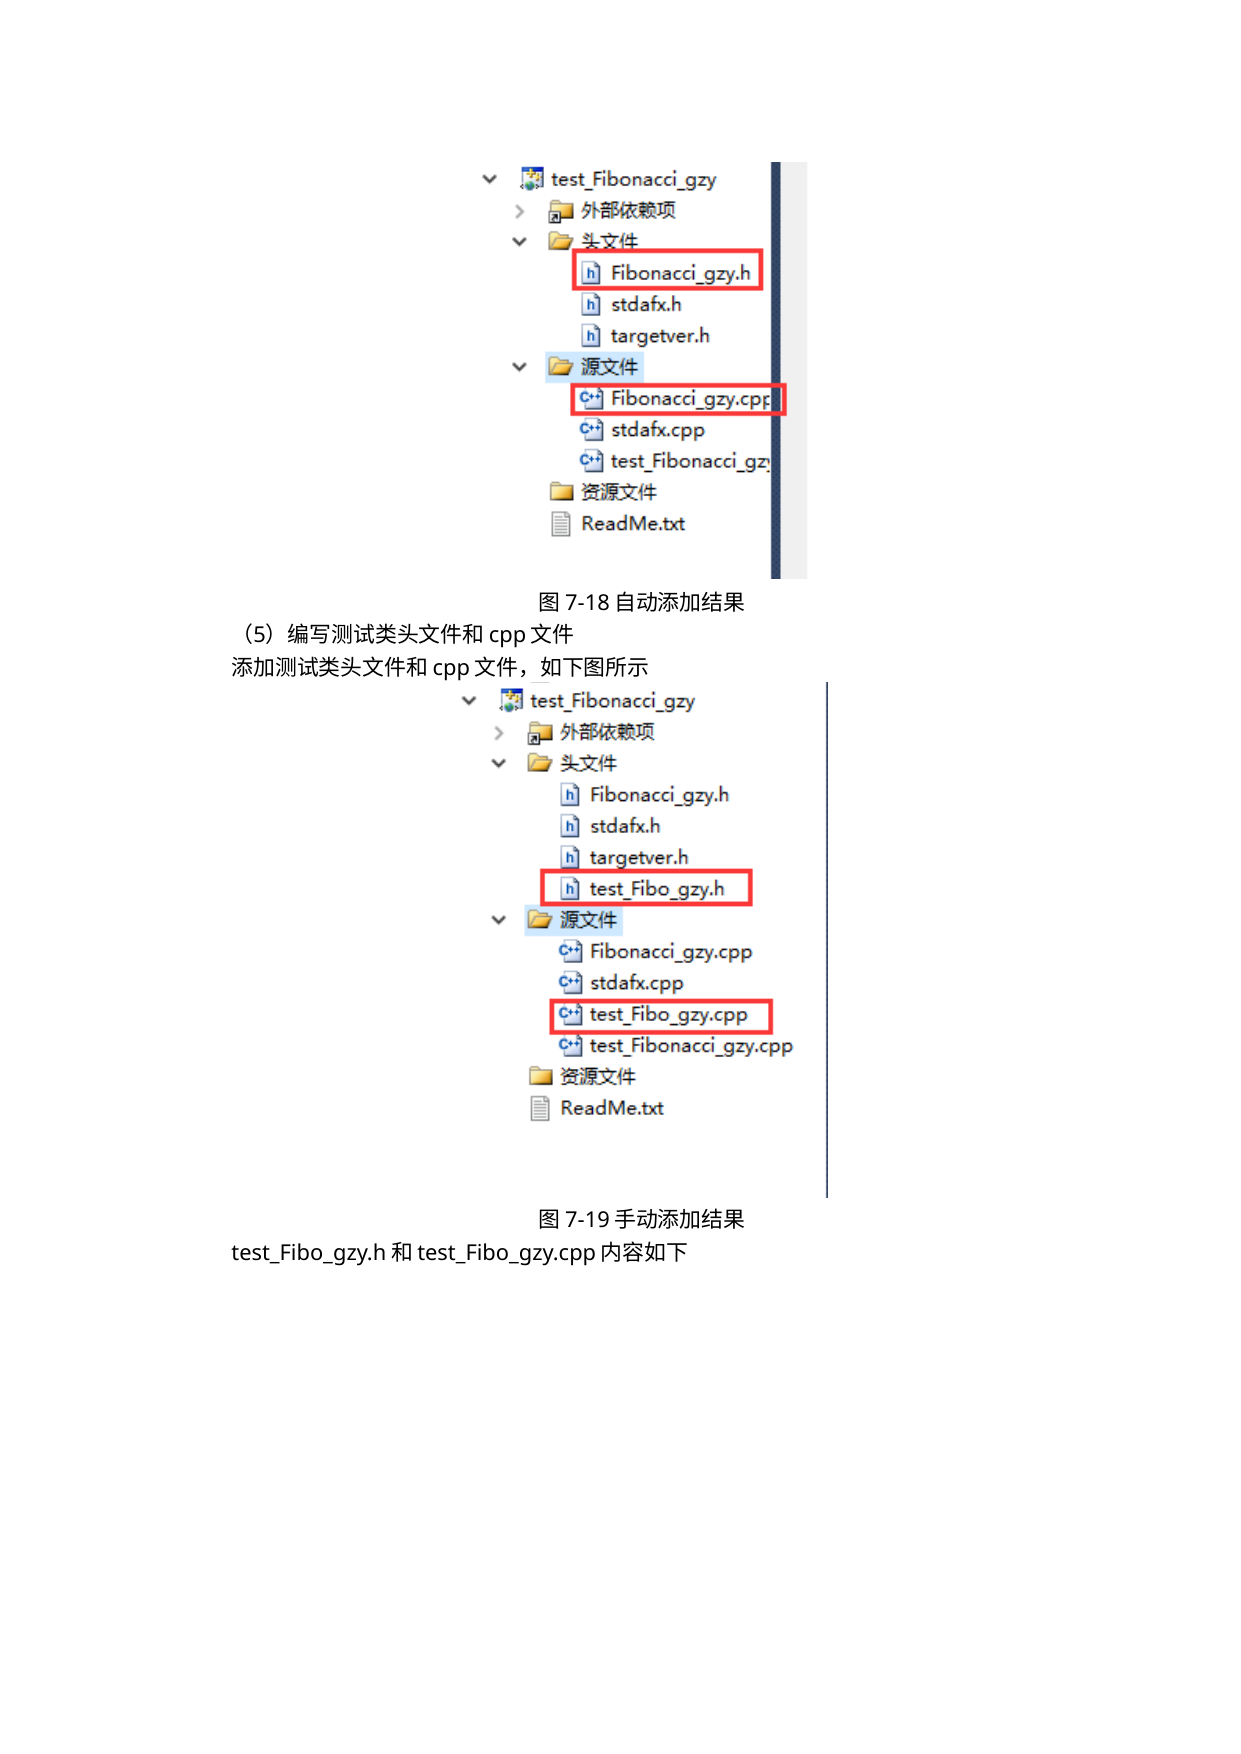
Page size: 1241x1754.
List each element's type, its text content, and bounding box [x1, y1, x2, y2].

text 添加测试类头文件和cpp文件，如下图所示 [187, 649, 1053, 682]
text （5）编写测试类头文件和cpp文件 [187, 617, 1053, 649]
picture [475, 162, 809, 579]
text 图7-19手动添加结果 [187, 1202, 1053, 1234]
text 图7-18自动添加结果 [187, 584, 1053, 617]
picture [456, 682, 828, 1198]
text test_Fibo_gzy.h和test_Fibo_gzy.cpp内容如下 [187, 1234, 1053, 1267]
